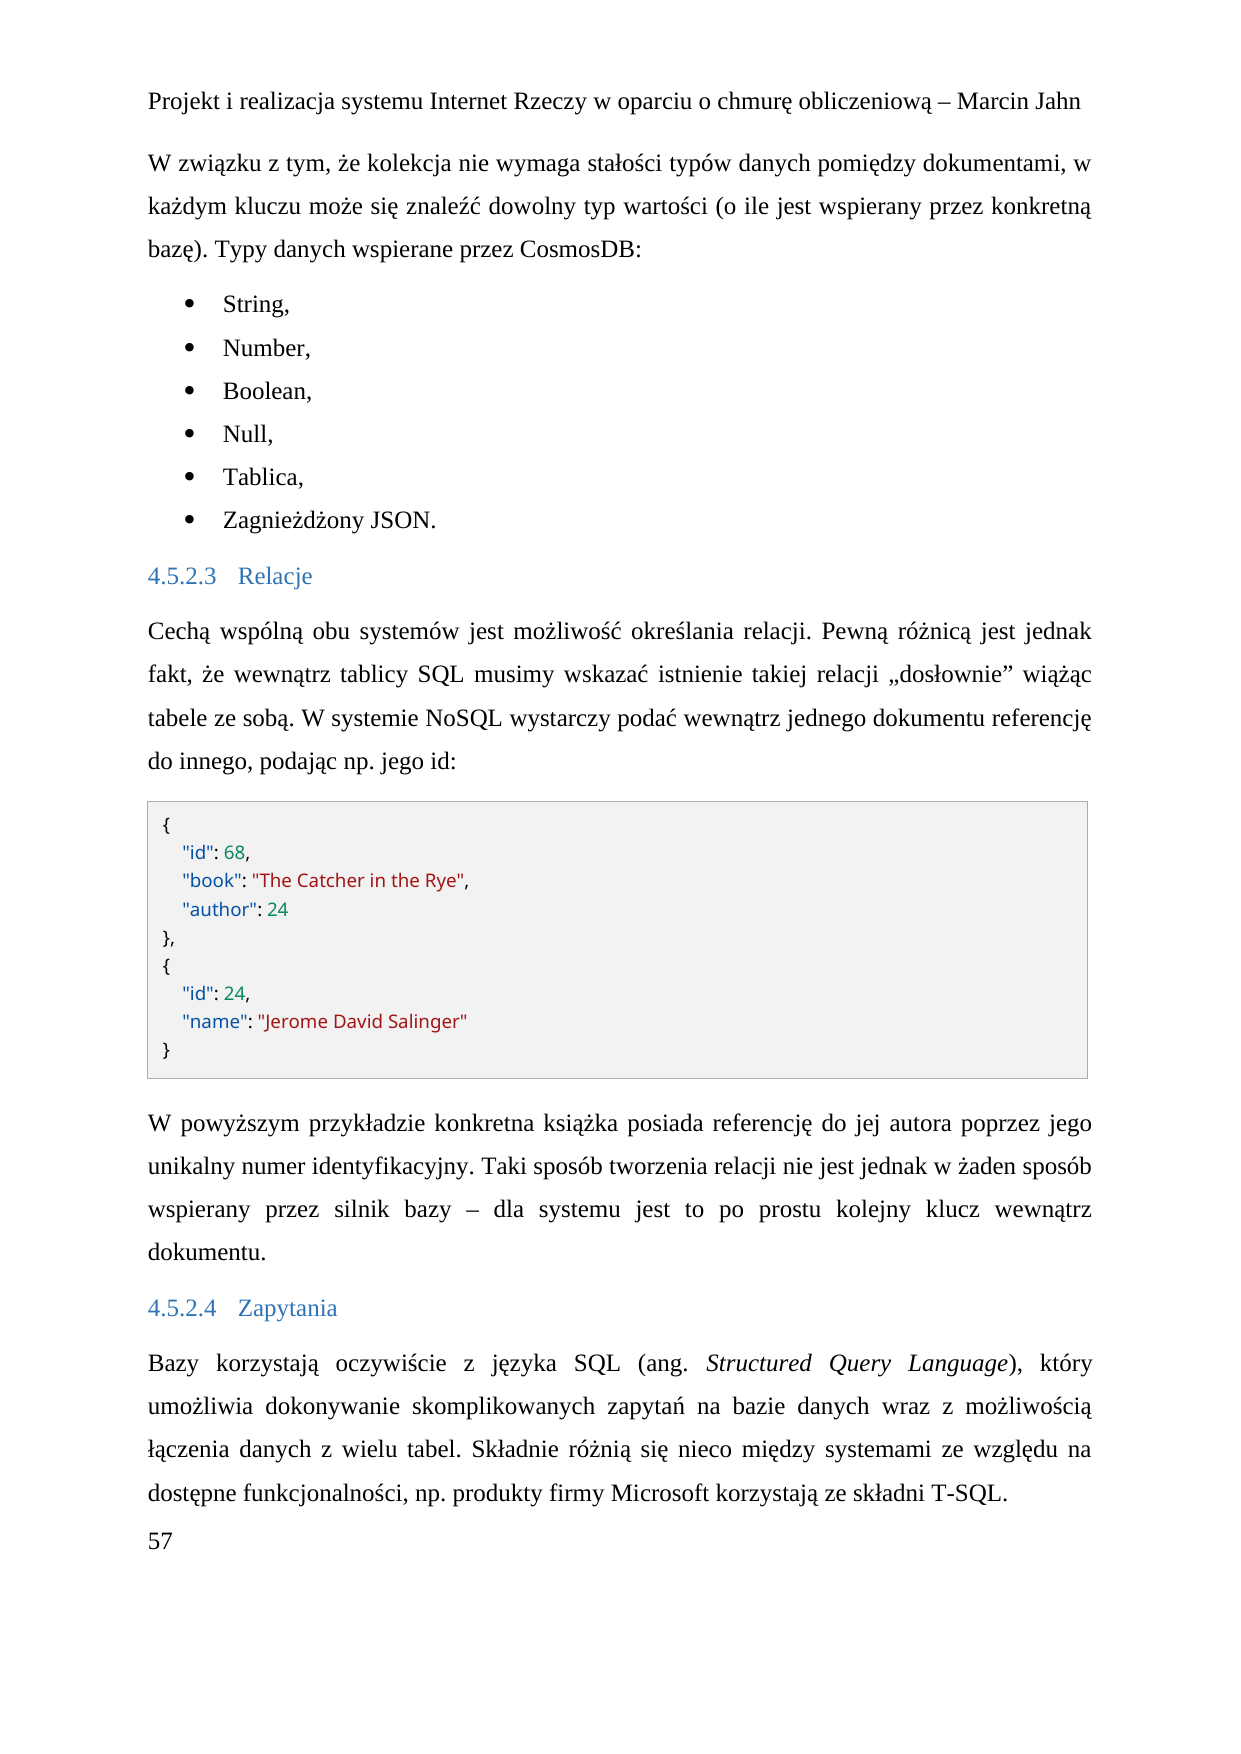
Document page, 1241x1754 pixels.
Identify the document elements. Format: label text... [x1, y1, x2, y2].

text Cechą wspólną obu systemów jest możliwość określania relacji. Pewną różnicą jest jednak fakt, że wewnątrz tablicy SQL musimy wskazać istnienie takiej relacji „dosłownie” wiążąc tabele ze sobą. W systemie NoSQL wystarczy podać wewnątrz jednego dokumentu referencję do innego, podając np. jego id: [148, 616, 1093, 774]
list Tablica, [185, 462, 1093, 491]
text Bazy korzystają oczywiście z języka SQL (ang. Structured Query Language), który umożliwia dokonywanie skomplikowanych zapytań na bazie danych wraz z możliwością łączenia danych z wielu tabel. Składnie różnią się nieco między systemami ze względu na dostępne funkcjonalności, np. produkty firmy Microsoft korzystają ze składni T-SQL. [148, 1348, 1093, 1506]
list Zagnieżdżony JSON. [185, 505, 1093, 534]
list String, [185, 289, 1093, 318]
text W związku z tym, że kolekcja nie wymaga stałości typów danych pomiędzy dokumentami, w każdym kluczu może się znaleźć dowolny typ wartości (o ile jest wspierany przez konkretną bazę). Typy danych wspierane przez CosmosDB: [148, 148, 1093, 263]
subtitle Relacje [148, 561, 1093, 589]
list Boolean, [185, 376, 1093, 404]
list Null, [185, 419, 1093, 448]
subtitle Zapytania [148, 1293, 1093, 1321]
list Number, [185, 333, 1093, 361]
text W powyższym przykładzie konkretna książka posiada referencję do jej autora poprzez jego unikalny numer identyfikacyjny. Taki sposób tworzenia relacji nie jest jednak w żaden sposób wspierany przez silnik bazy – dla systemu jest to po prostu kolejny klucz wewnątrz dokumentu. [148, 1108, 1093, 1266]
